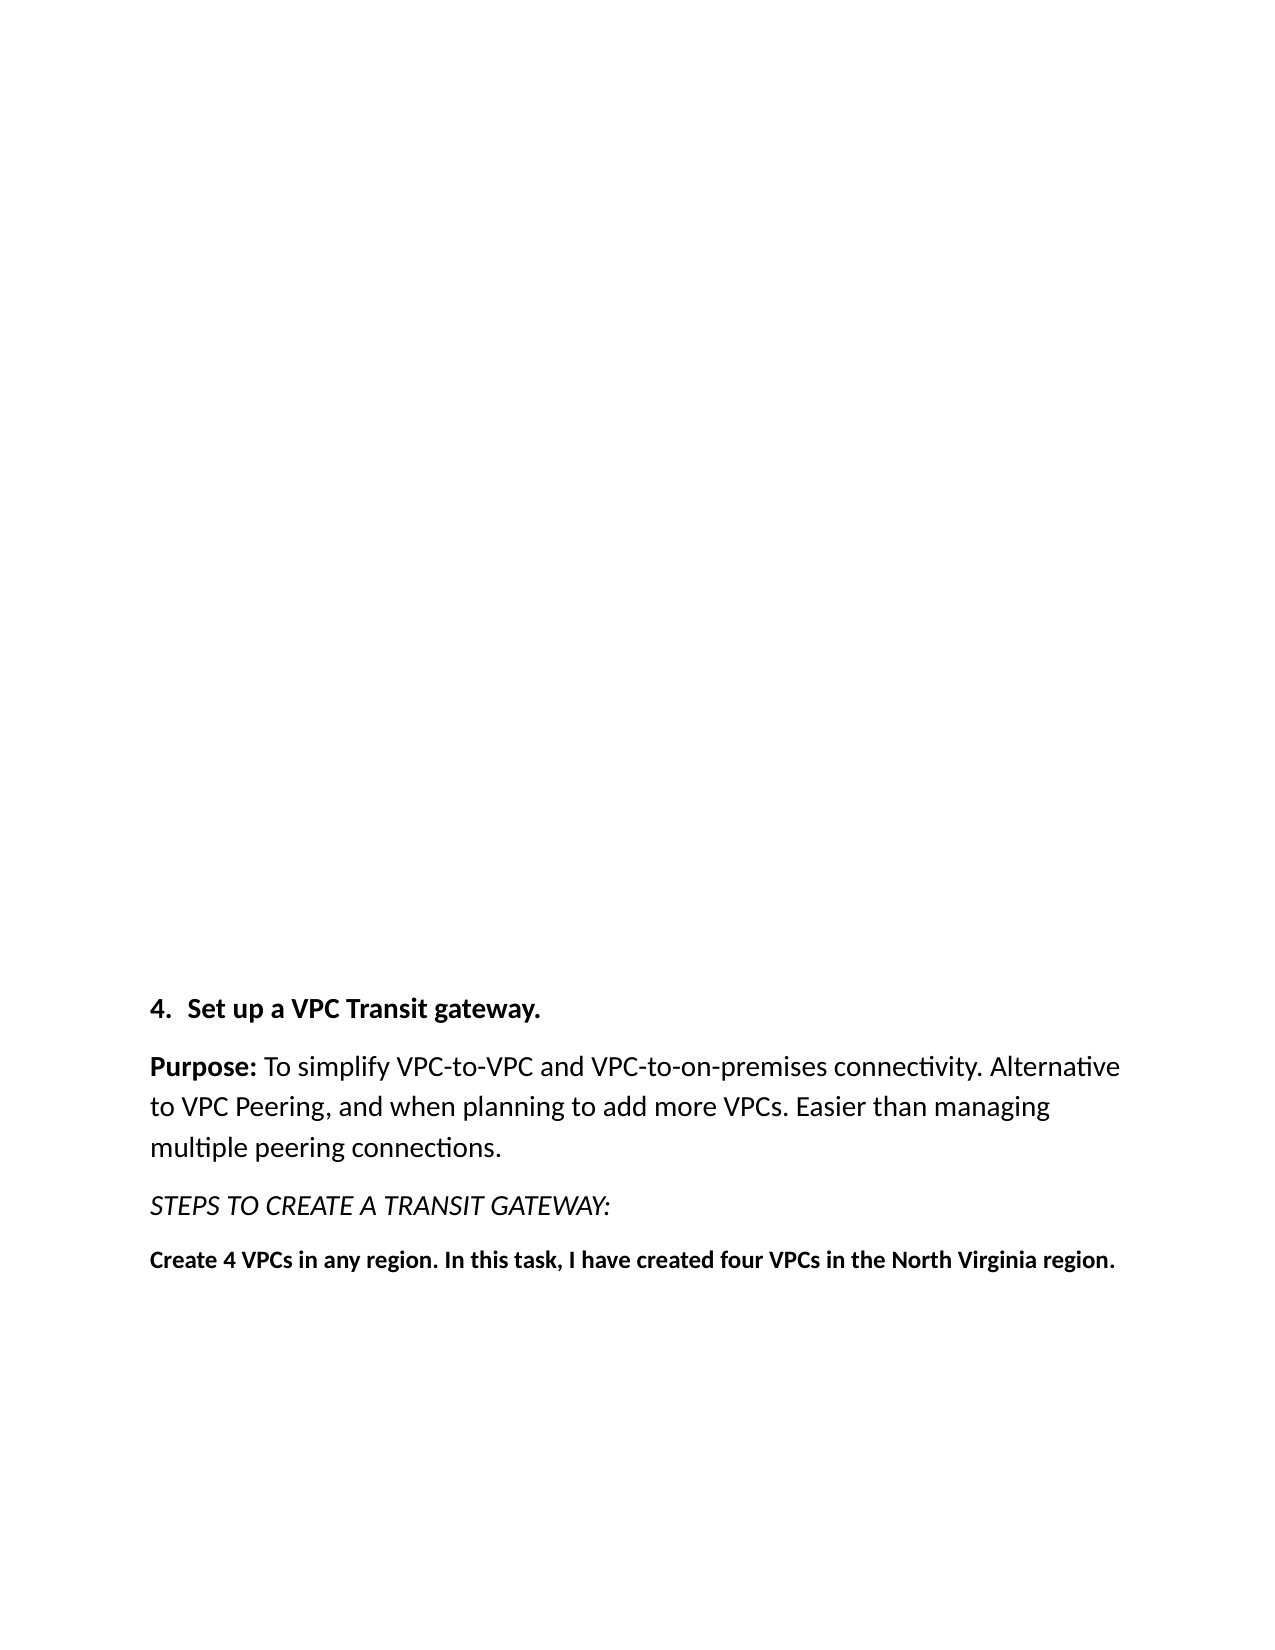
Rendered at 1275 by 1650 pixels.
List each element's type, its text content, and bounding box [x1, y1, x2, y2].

list Set up a VPC Transit gateway. [150, 990, 1125, 1026]
text Purpose: To simplify VPC-to-VPC and VPC-to-on-premises connectivity. Alternative to VPC Peering, and when planning to add more VPCs. Easier than managing multiple peering connections. [150, 1048, 1125, 1165]
text Create 4 VPCs in any region. In this task, I have created four VPCs in the North Virginia region. [150, 1245, 1125, 1275]
text STEPS TO CREATE A TRANSIT GATEWAY: [150, 1187, 1125, 1223]
